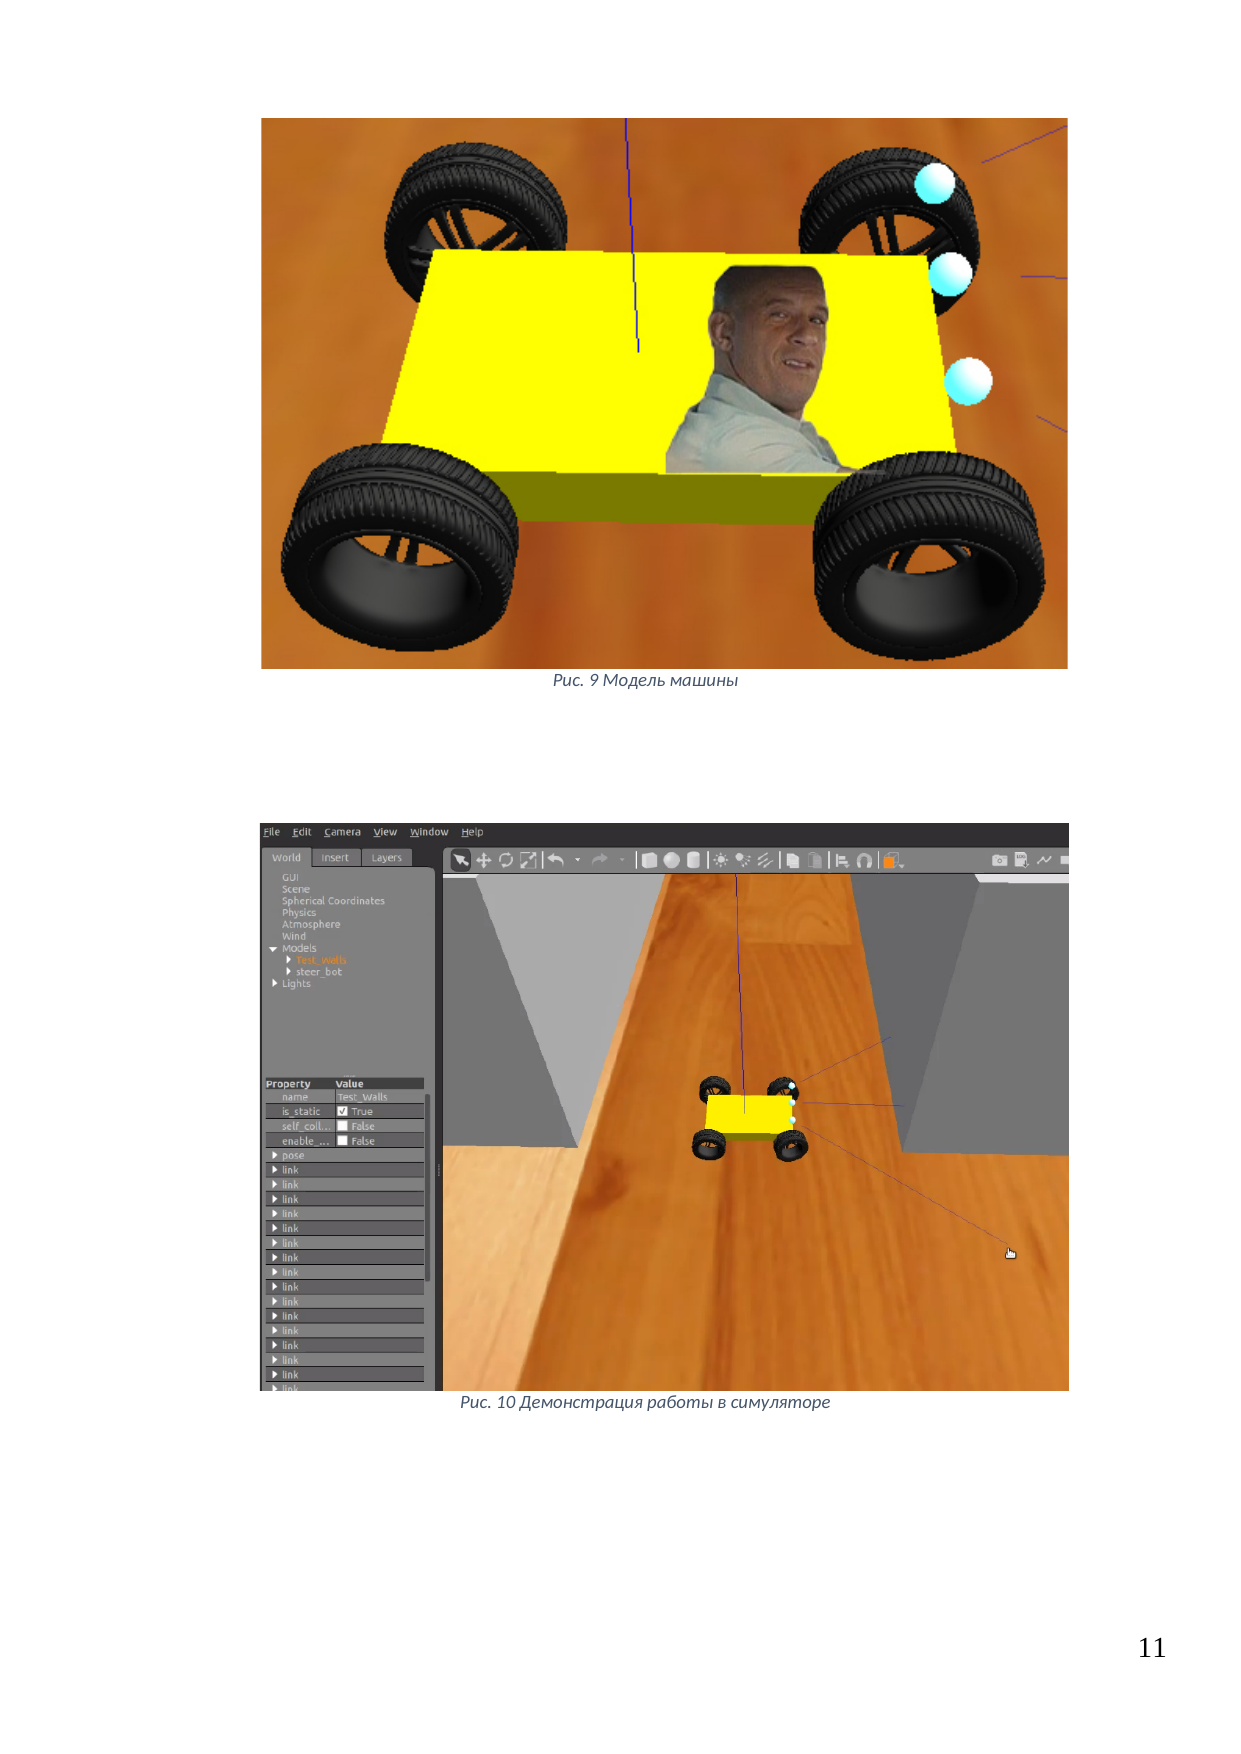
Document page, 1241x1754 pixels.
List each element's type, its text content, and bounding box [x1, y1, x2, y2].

text Рис. 9 Модель машины [89, 668, 1167, 691]
picture [259, 823, 1069, 1391]
picture [261, 118, 1068, 669]
text Рис. 10 Демонстрация работы в симуляторе [89, 1390, 1167, 1413]
